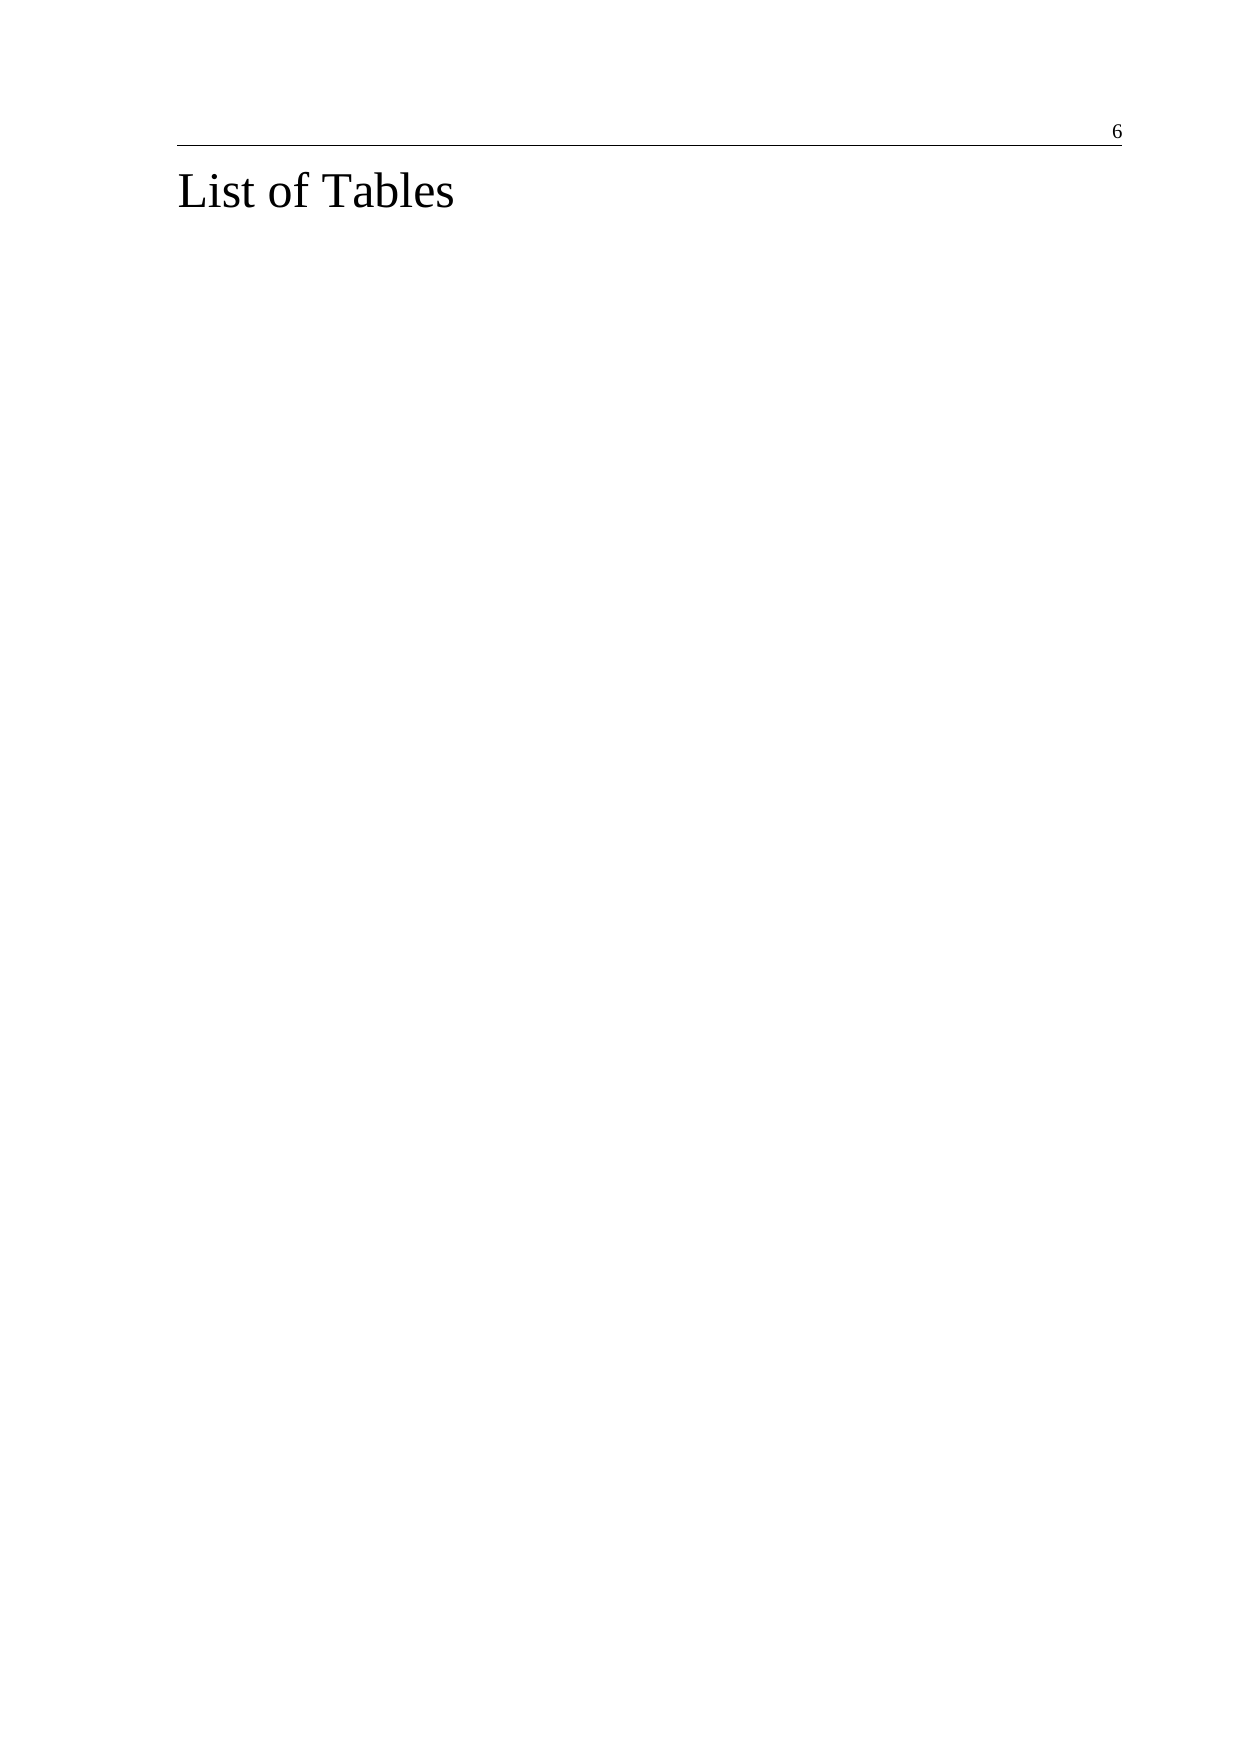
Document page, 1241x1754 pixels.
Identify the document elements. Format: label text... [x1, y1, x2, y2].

text List of Tables [177, 161, 1122, 218]
